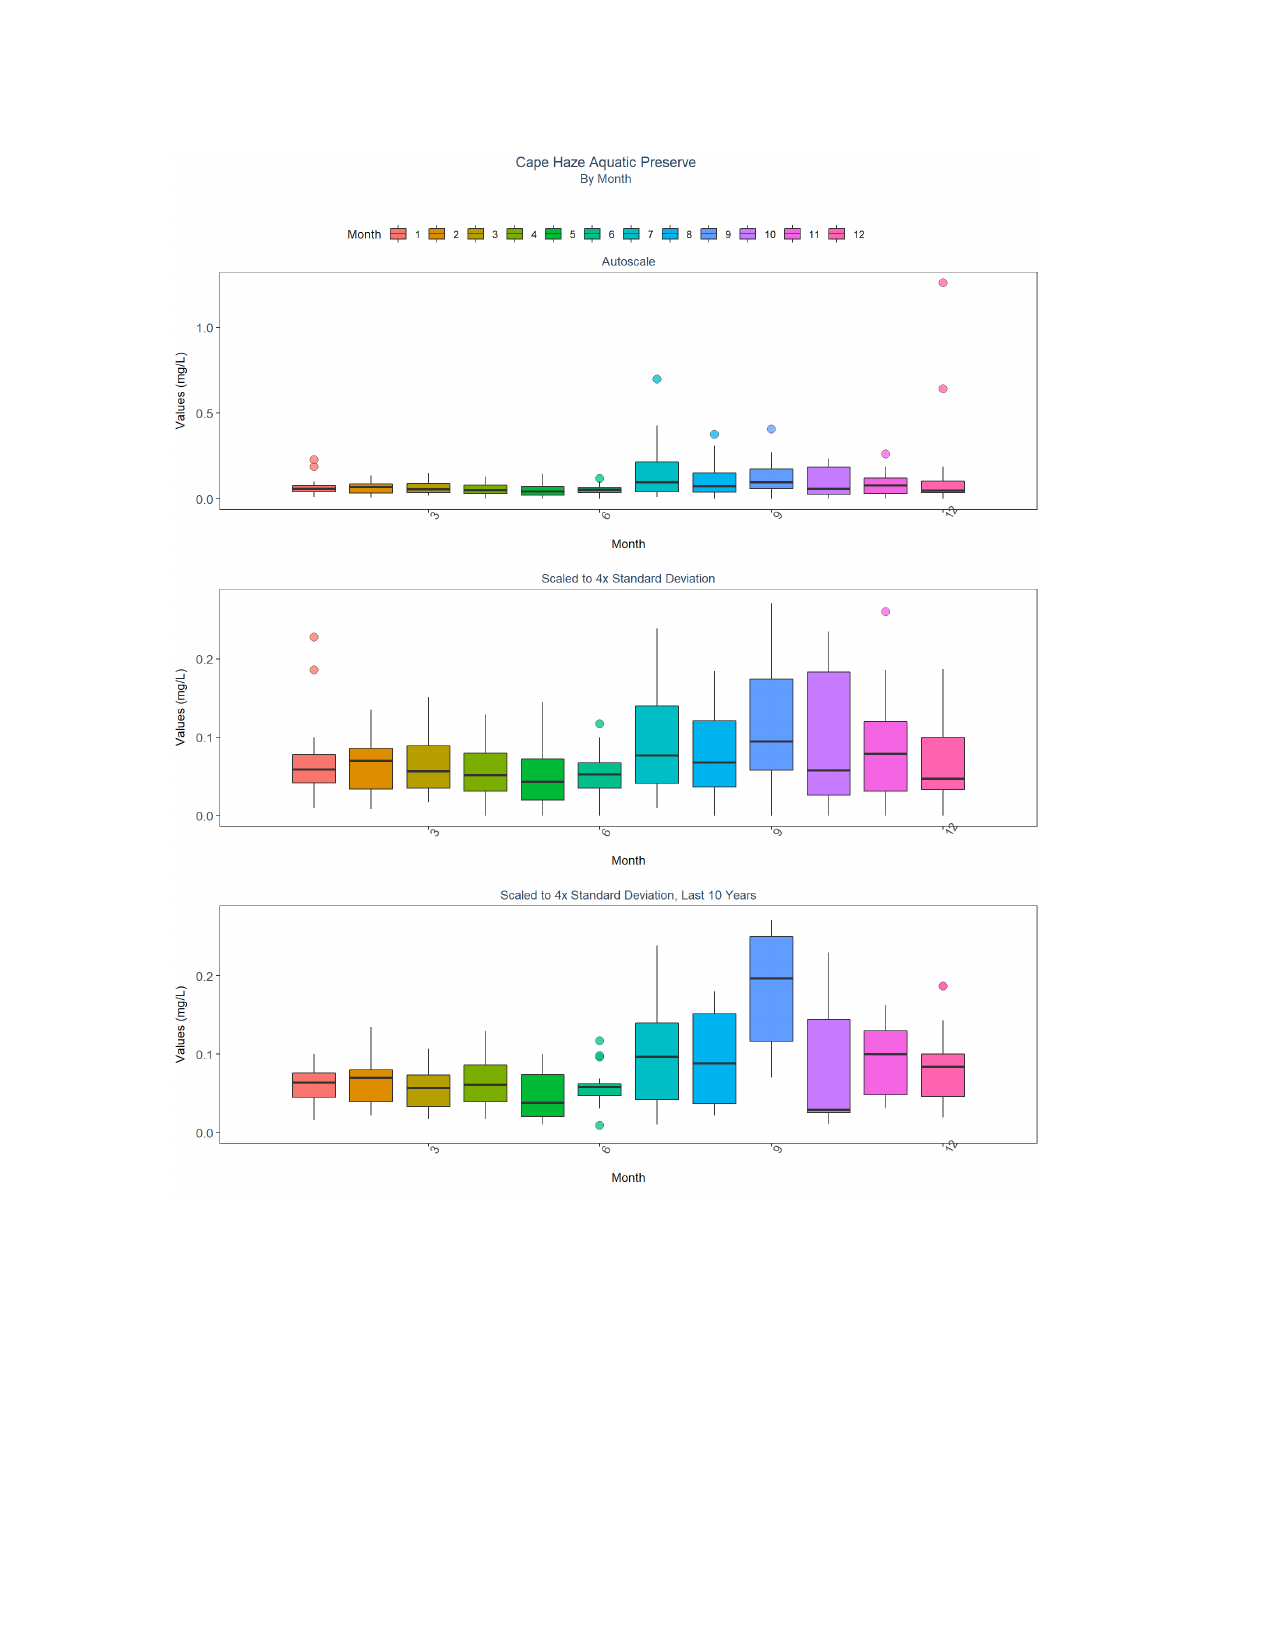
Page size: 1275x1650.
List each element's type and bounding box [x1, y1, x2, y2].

picture [168, 150, 1044, 1200]
